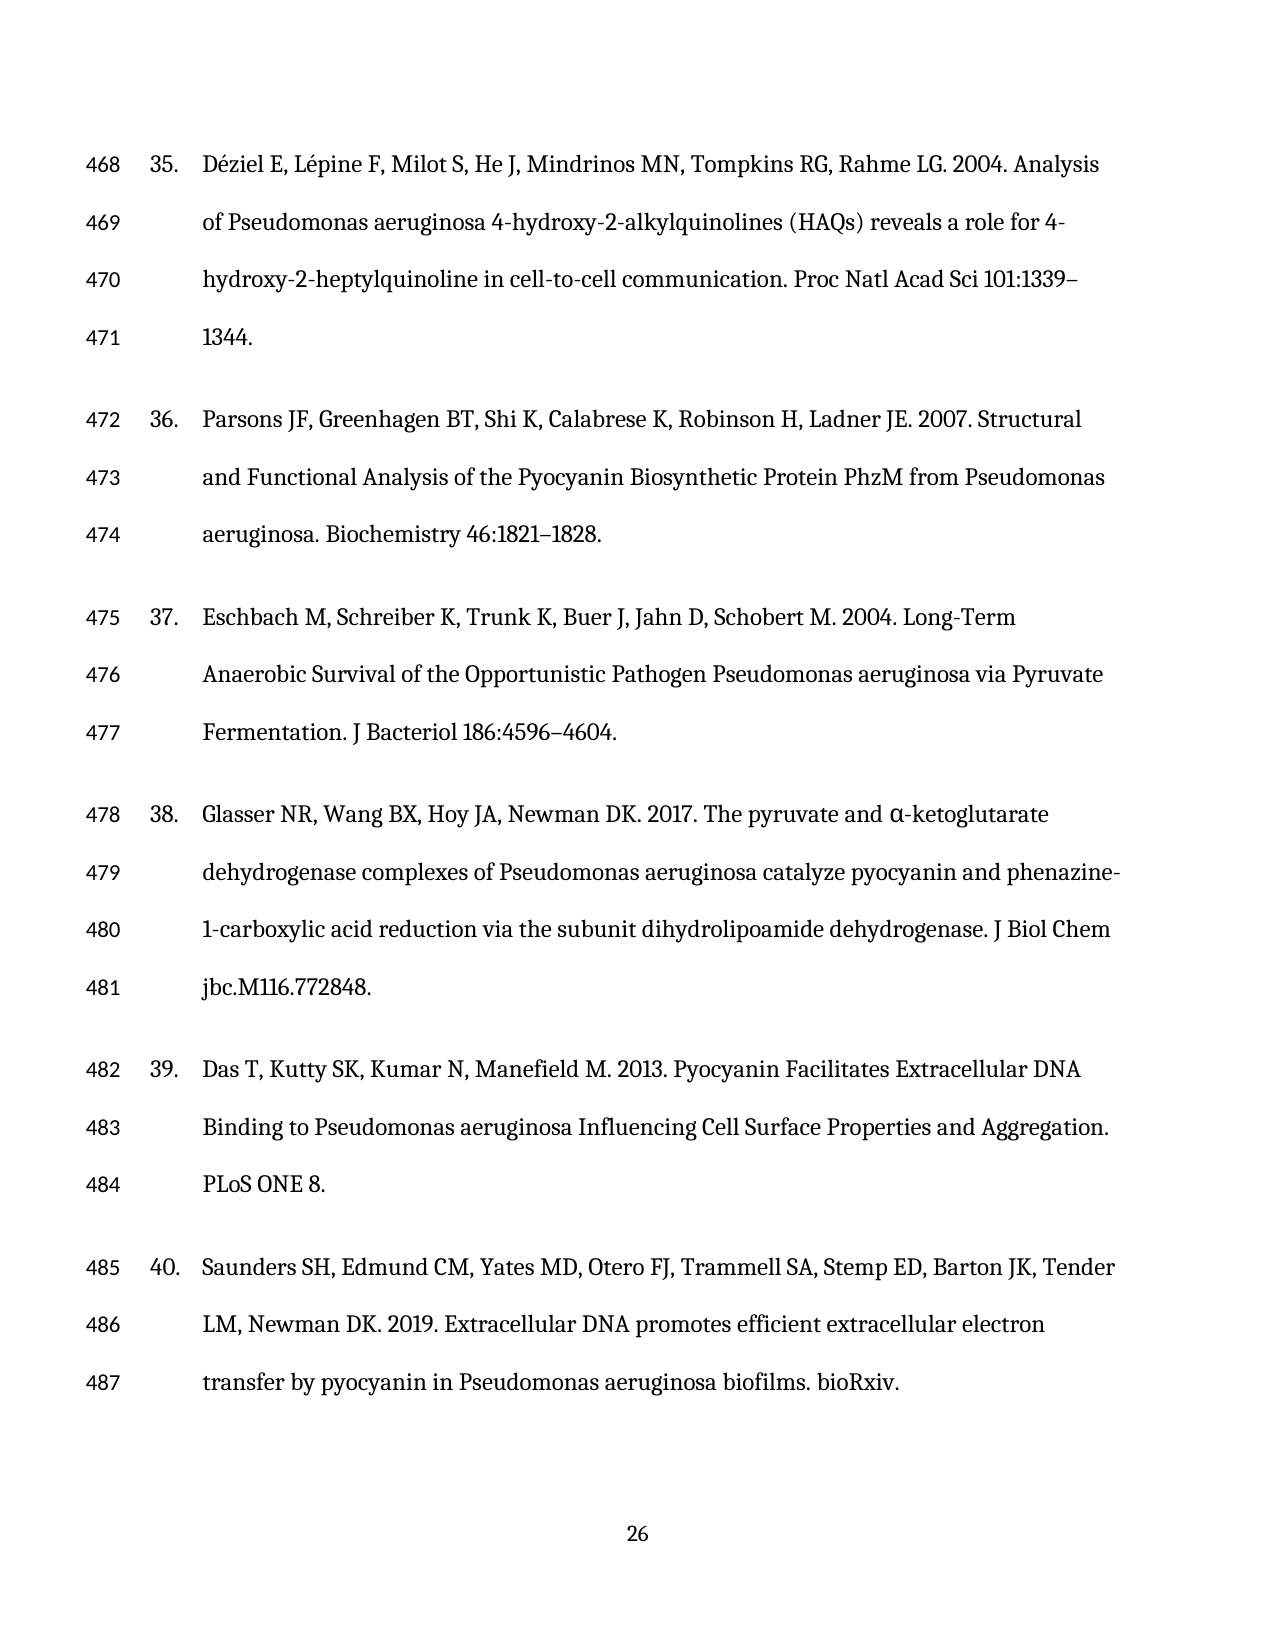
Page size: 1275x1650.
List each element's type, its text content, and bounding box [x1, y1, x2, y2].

text 40. Saunders SH, Edmund CM, Yates MD, Otero FJ, Trammell SA, Stemp ED, Barton JK, Tender LM, Newman DK. 2019. Extracellular DNA promotes efficient extracellular electron transfer by pyocyanin in Pseudomonas aeruginosa biofilms. bioRxiv. [150, 1252, 1125, 1396]
text 37. Eschbach M, Schreiber K, Trunk K, Buer J, Jahn D, Schobert M. 2004. Long-Term Anaerobic Survival of the Opportunistic Pathogen Pseudomonas aeruginosa via Pyruvate Fermentation. J Bacteriol 186:4596–4604. [150, 602, 1125, 746]
text 35. Déziel E, Lépine F, Milot S, He J, Mindrinos MN, Tompkins RG, Rahme LG. 2004. Analysis of Pseudomonas aeruginosa 4-hydroxy-2-alkylquinolines (HAQs) reveals a role for 4-hydroxy-2-heptylquinoline in cell-to-cell communication. Proc Natl Acad Sci 101:1339–1344. [150, 150, 1125, 351]
text 36. Parsons JF, Greenhagen BT, Shi K, Calabrese K, Robinson H, Ladner JE. 2007. Structural and Functional Analysis of the Pyocyanin Biosynthetic Protein PhzM from Pseudomonas aeruginosa. Biochemistry 46:1821–1828. [150, 405, 1125, 549]
text 39. Das T, Kutty SK, Kumar N, Manefield M. 2013. Pyocyanin Facilitates Extracellular DNA Binding to Pseudomonas aeruginosa Influencing Cell Surface Properties and Aggregation. PLoS ONE 8. [150, 1055, 1125, 1199]
text 38. Glasser NR, Wang BX, Hoy JA, Newman DK. 2017. The pyruvate and α-ketoglutarate dehydrogenase complexes of Pseudomonas aeruginosa catalyze pyocyanin and phenazine-1-carboxylic acid reduction via the subunit dihydrolipoamide dehydrogenase. J Biol Chem jbc.M116.772848. [150, 800, 1125, 1001]
